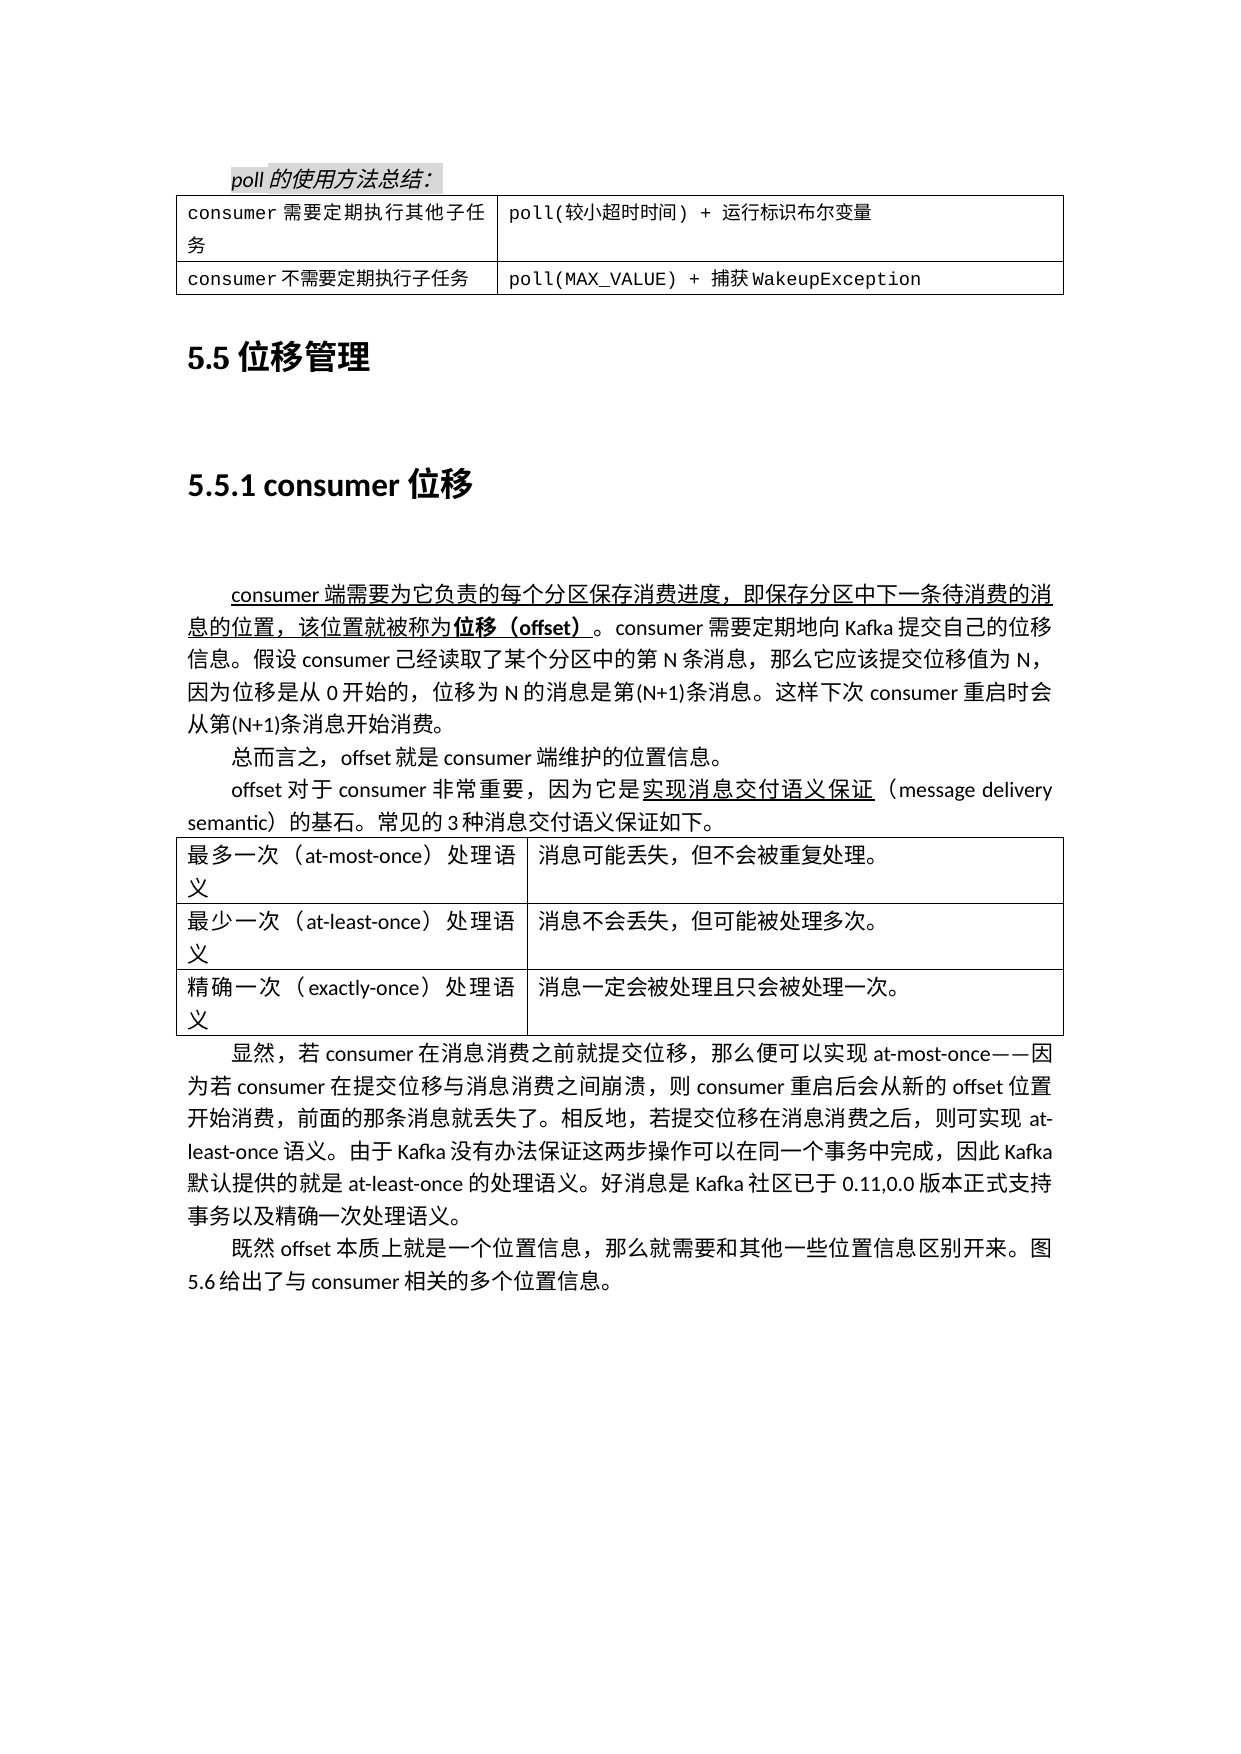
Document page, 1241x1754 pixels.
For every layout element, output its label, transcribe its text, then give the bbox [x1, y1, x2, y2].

text poll的使用方法总结： [187, 162, 1053, 194]
table_cell 最少一次（at-least-once）处理语义 [177, 904, 527, 969]
text 既然offset本质上就是一个位置信息，那么就需要和其他一些位置信息区别开来。图5.6给出了与consumer相关的多个位置信息。 [187, 1231, 1053, 1296]
table_header consumer需要定期执行其他子任务 [177, 196, 497, 261]
text consumer端需要为它负责的每个分区保存消费进度，即保存分区中下一条待消费的消息的位置，该位置就被称为位移（offset）。consumer需要定期地向Kafka提交自己的位移信息。假设consumer己经读取了某个分区中的第N条消息，那么它应该提交位移值为N，因为位移是从0开始的，位移为N的消息是第(N+1)条消息。这样下次consumer重启时会从第(N+1)条消息开始消费。 [187, 577, 1053, 739]
text 总而言之，offset就是consumer端维护的位置信息。 [187, 739, 1053, 772]
table_cell poll(MAX_VALUE) + 捕获WakeupException [498, 262, 1063, 294]
table_header 消息可能丢失，但不会被重复处理。 [528, 838, 1063, 903]
text offset对于consumer非常重要，因为它是实现消息交付语义保证（message delivery semantic）的基石。常见的3种消息交付语义保证如下。 [187, 772, 1053, 837]
text 显然，若consumer在消息消费之前就提交位移，那么便可以实现at-most-once——因为若consumer在提交位移与消息消费之间崩溃，则consumer重启后会从新的offset位置开始消费，前面的那条消息就丢失了。相反地，若提交位移在消息消费之后，则可实现at-least-once语义。由于Kafka没有办法保证这两步操作可以在同一个事务中完成，因此Kafka默认提供的就是at-least-once的处理语义。好消息是Kafka社区已于0.11,0.0版本正式支持事务以及精确一次处理语义。 [187, 1036, 1053, 1231]
subtitle 5.5 位移管理 [187, 322, 1053, 387]
table_header 最多一次（at-most-once）处理语义 [177, 838, 527, 903]
table_cell 精确一次（exactly-once）处理语义 [177, 970, 527, 1035]
table_cell 消息不会丢失，但可能被处理多次。 [528, 904, 1063, 969]
table_header poll(较小超时时间) + 运行标识布尔变量 [498, 196, 1063, 261]
table_cell consumer不需要定期执行子任务 [177, 262, 497, 294]
subtitle 5.5.1 consumer位移 [187, 449, 1053, 514]
table_cell 消息一定会被处理且只会被处理一次。 [528, 970, 1063, 1035]
